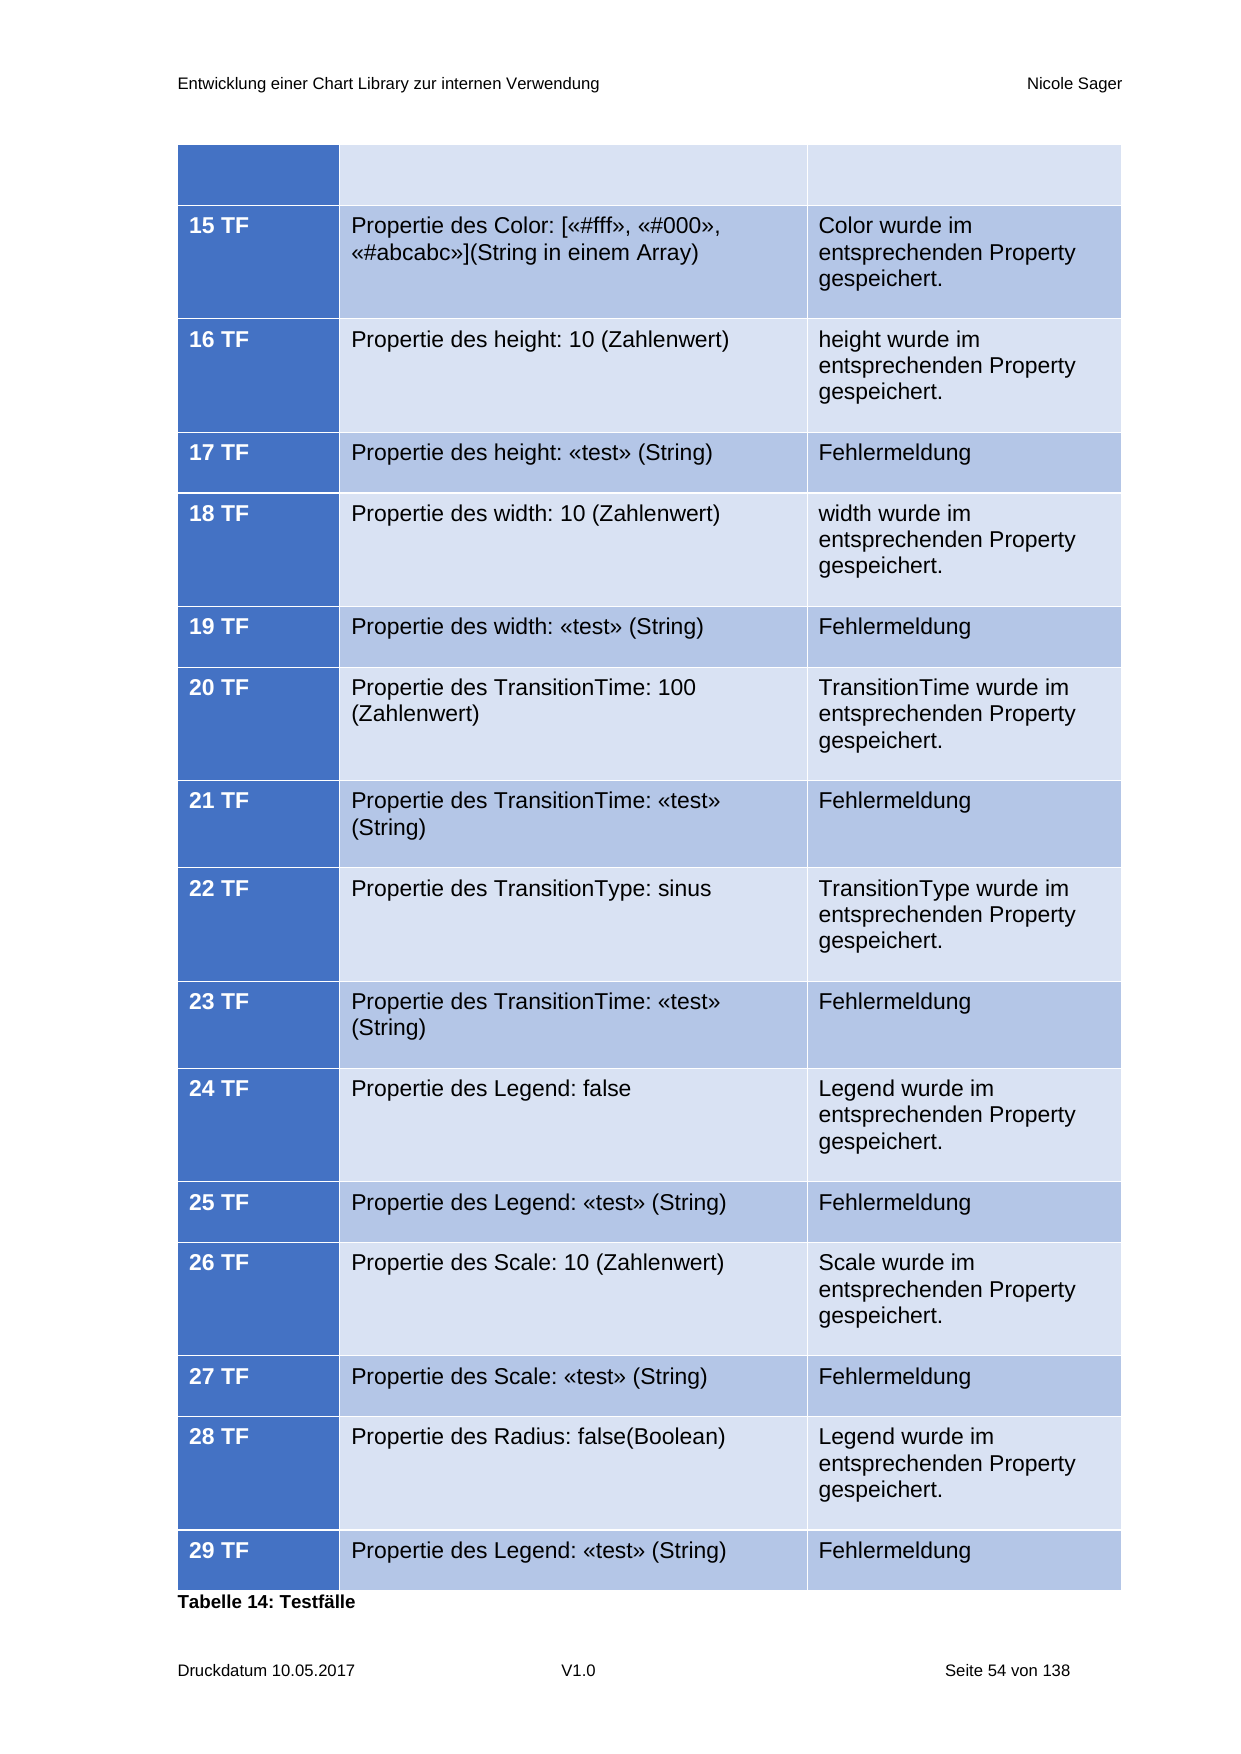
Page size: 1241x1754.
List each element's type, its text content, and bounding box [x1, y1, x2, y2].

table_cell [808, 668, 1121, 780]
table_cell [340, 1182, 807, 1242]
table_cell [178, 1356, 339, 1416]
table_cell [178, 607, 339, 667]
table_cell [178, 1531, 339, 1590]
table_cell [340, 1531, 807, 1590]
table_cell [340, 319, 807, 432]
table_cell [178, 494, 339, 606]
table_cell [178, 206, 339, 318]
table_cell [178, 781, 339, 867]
text Tabelle 18: Testfälle [177, 1591, 1122, 1613]
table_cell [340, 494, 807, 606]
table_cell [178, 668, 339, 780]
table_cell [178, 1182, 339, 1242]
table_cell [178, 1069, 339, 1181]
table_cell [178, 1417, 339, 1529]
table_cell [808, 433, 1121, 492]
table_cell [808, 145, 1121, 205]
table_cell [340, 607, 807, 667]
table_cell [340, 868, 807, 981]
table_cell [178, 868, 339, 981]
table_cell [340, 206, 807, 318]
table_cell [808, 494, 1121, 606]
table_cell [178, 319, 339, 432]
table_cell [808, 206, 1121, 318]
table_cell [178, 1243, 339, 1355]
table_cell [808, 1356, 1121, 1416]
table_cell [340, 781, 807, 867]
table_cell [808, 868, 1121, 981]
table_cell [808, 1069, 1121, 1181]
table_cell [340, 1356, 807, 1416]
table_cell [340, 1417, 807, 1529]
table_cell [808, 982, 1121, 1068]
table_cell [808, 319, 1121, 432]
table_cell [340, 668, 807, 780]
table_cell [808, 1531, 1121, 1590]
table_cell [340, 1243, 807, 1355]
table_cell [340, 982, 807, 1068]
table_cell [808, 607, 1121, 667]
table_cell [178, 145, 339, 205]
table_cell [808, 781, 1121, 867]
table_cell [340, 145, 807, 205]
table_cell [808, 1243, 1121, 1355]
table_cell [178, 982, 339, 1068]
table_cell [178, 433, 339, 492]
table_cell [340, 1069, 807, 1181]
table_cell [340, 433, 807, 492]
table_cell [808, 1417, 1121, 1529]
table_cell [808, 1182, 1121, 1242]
